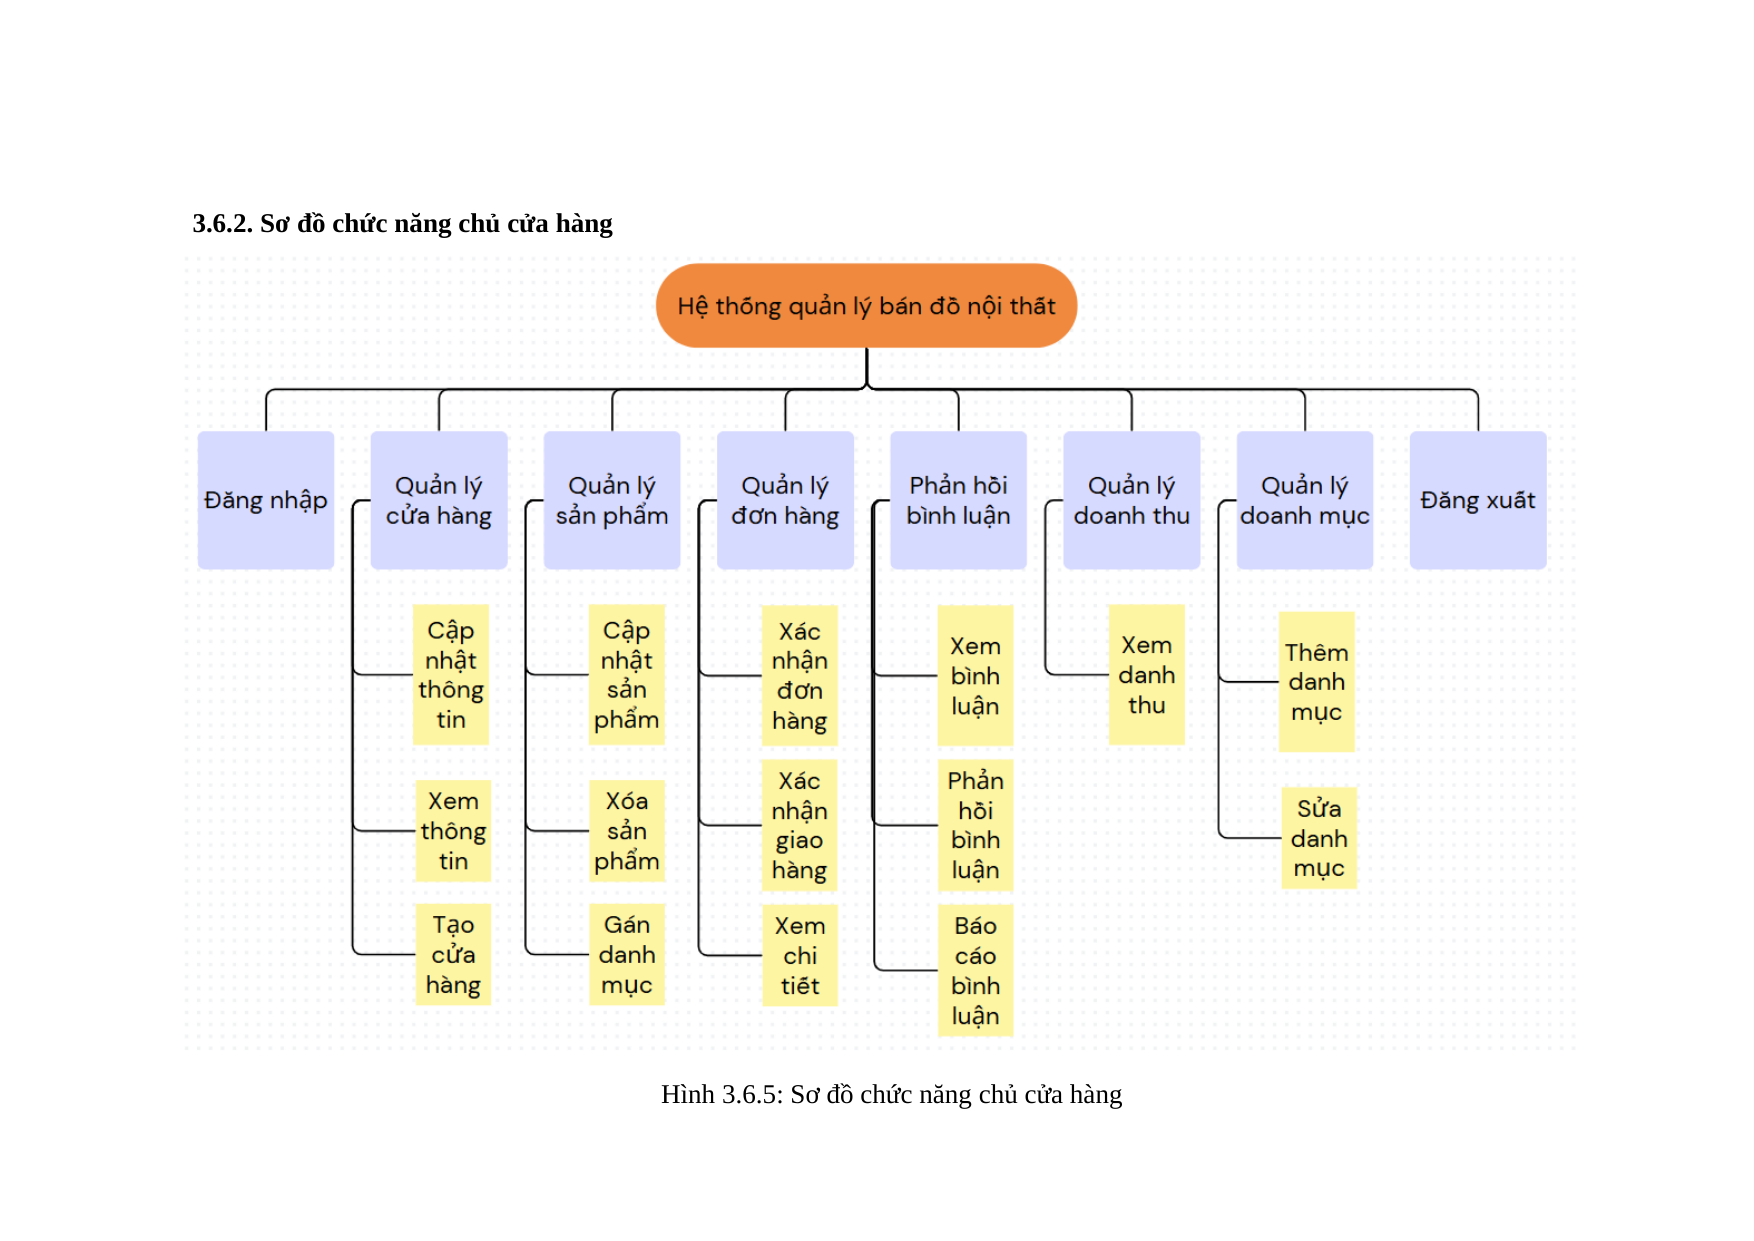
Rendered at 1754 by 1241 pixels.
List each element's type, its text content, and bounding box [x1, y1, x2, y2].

picture [177, 253, 1577, 1051]
subtitle Sơ đồ chức năng chủ cửa hàng [177, 207, 1577, 238]
